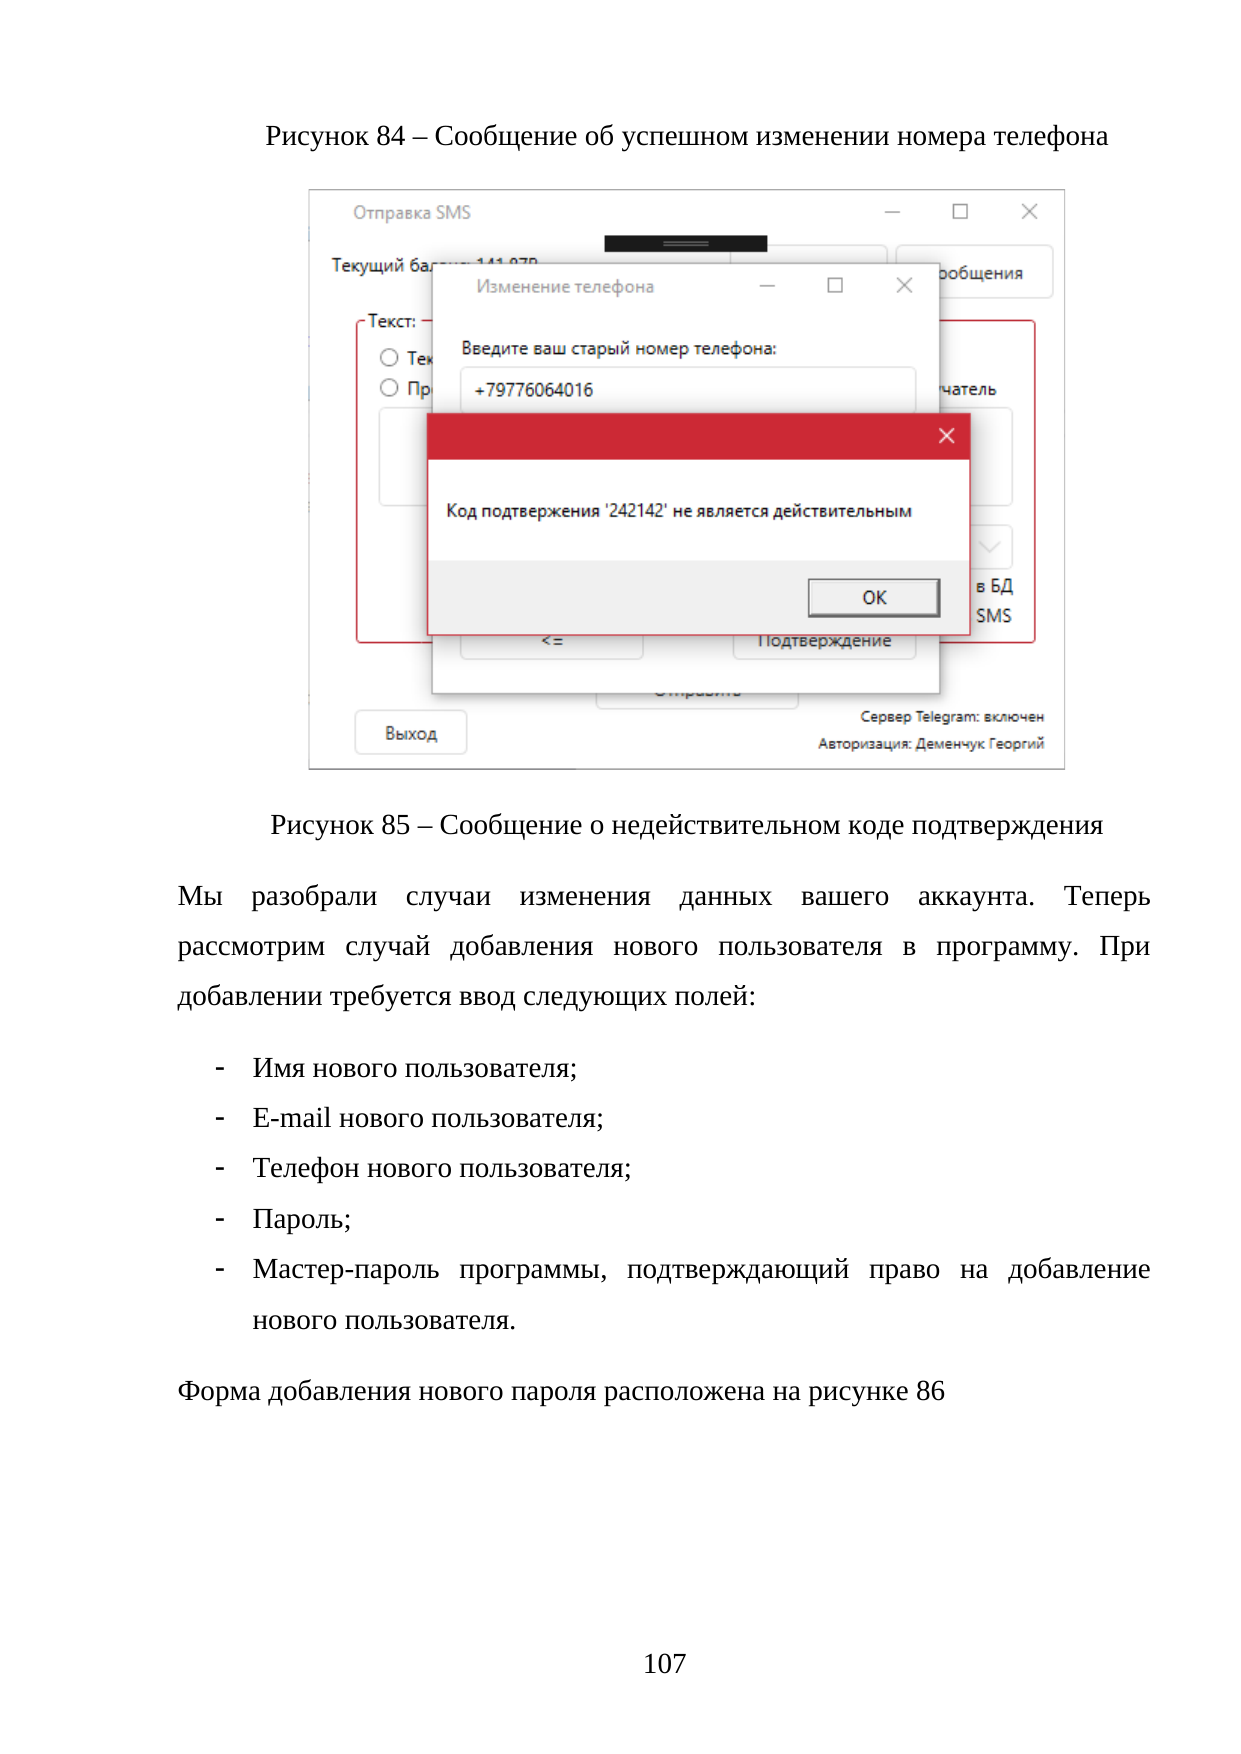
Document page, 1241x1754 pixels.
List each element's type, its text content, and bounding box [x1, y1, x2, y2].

text Форма добавления нового пароля расположена на рисунке 86 [177, 1373, 1152, 1406]
picture [308, 189, 1066, 770]
list Мастер-пароль программы, подтверждающий право на добавление нового пользователя. [215, 1251, 1152, 1335]
text Рисунок 84 – Сообщение об успешном изменении номера телефона [222, 118, 1152, 152]
text Рисунок 85 – Сообщение о недействительном коде подтверждения [222, 807, 1152, 840]
text Мы разобрали случаи изменения данных вашего аккаунта. Теперь рассмотрим случай добавления нового пользователя в программу. При добавлении требуется ввод следующих полей: [177, 878, 1152, 1012]
list E-mail нового пользователя; [215, 1100, 1152, 1134]
list Телефон нового пользователя; [215, 1151, 1152, 1184]
list Пароль; [215, 1201, 1152, 1234]
list Имя нового пользователя; [215, 1050, 1152, 1083]
